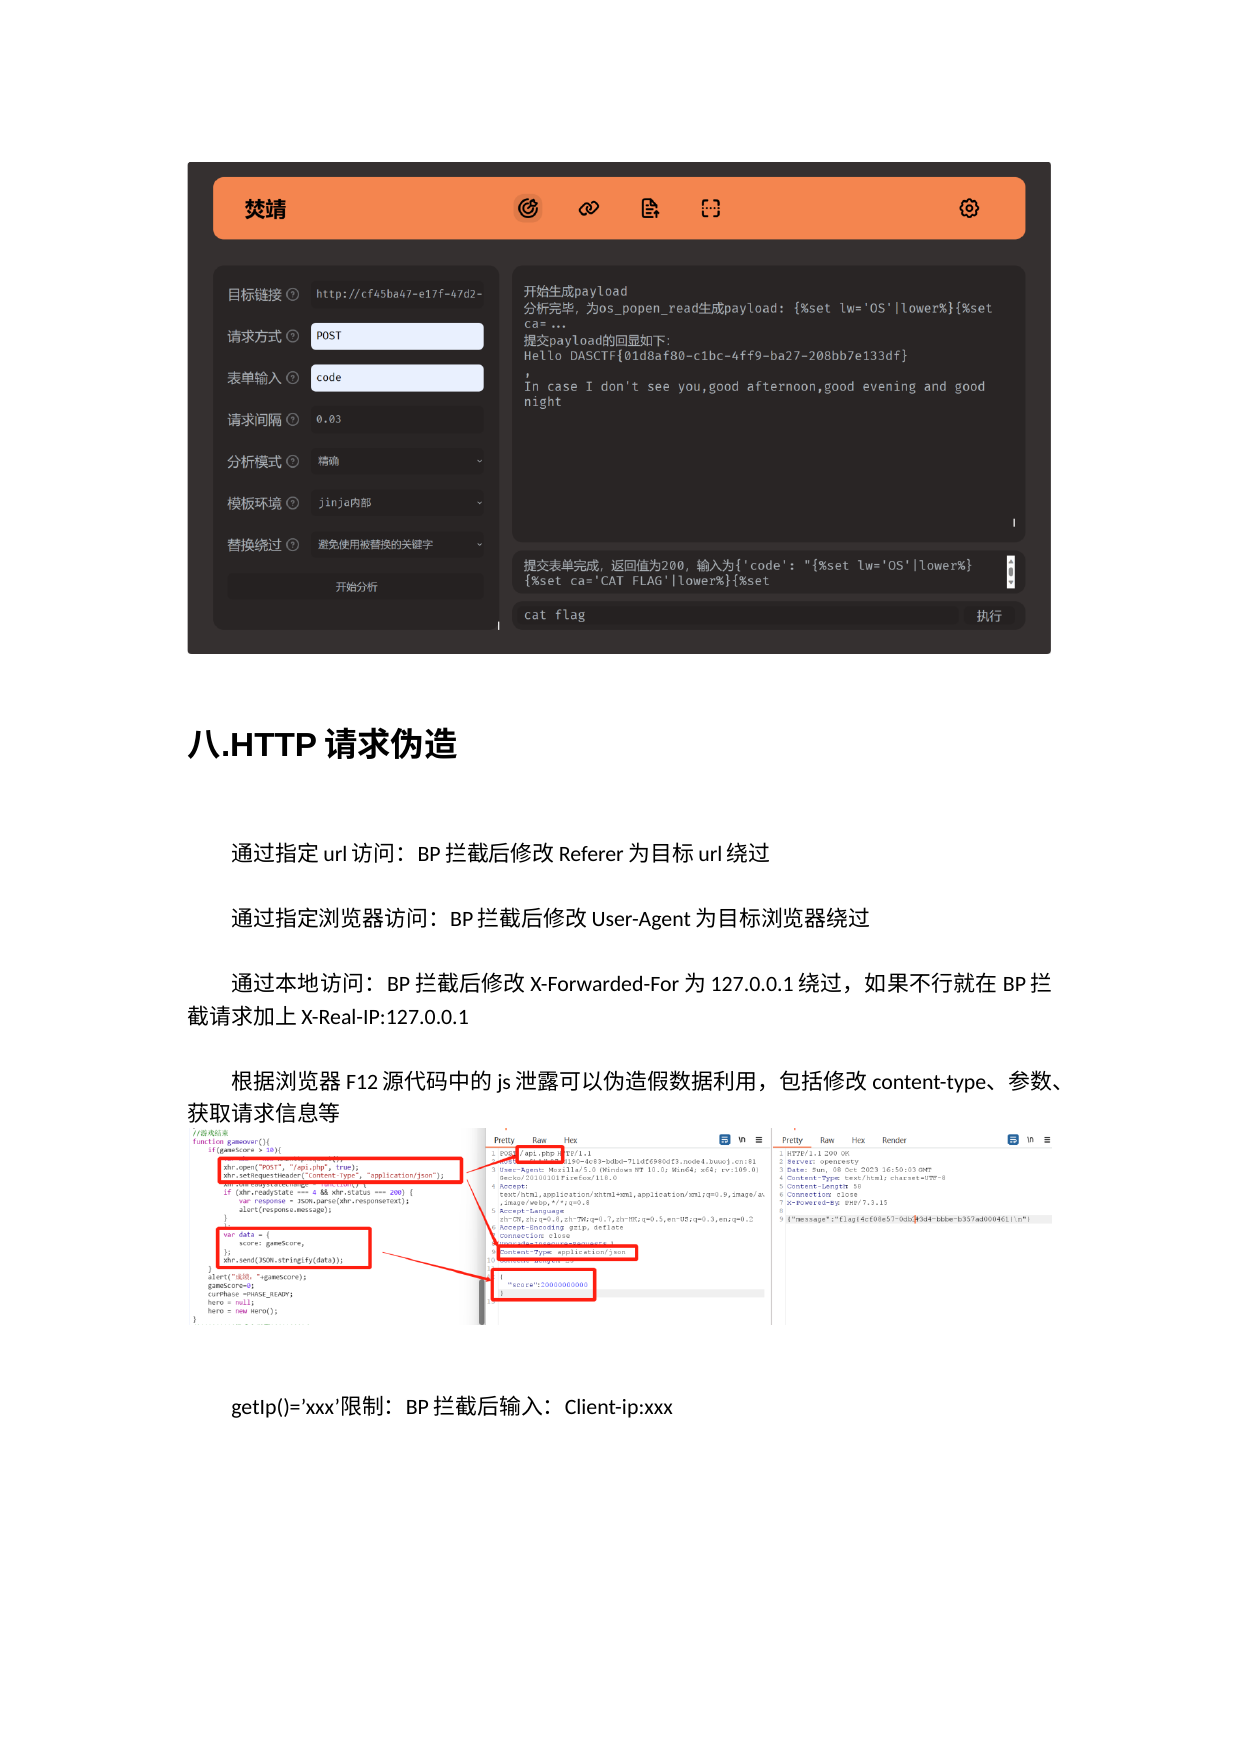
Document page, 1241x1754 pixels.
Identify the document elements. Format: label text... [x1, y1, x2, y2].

list 通过指定url访问：BP拦截后修改Referer为目标url绕过 [187, 836, 1053, 868]
subtitle 八.HTTP请求伪造 [187, 709, 1053, 774]
list getIp()=’xxx’限制：BP拦截后输入：Client-ip:xxx [187, 1388, 1053, 1421]
list 通过本地访问：BP拦截后修改X-Forwarded-For为127.0.0.1绕过，如果不行就在BP拦截请求加上X-Real-IP:127.0.0.1 [187, 966, 1053, 1031]
picture [187, 162, 1051, 654]
picture [187, 1128, 1052, 1325]
list 通过指定浏览器访问：BP拦截后修改User-Agent为目标浏览器绕过 [187, 901, 1053, 933]
list 根据浏览器F12源代码中的js泄露可以伪造假数据利用，包括修改content-type、参数、获取请求信息等 [187, 1063, 1053, 1128]
